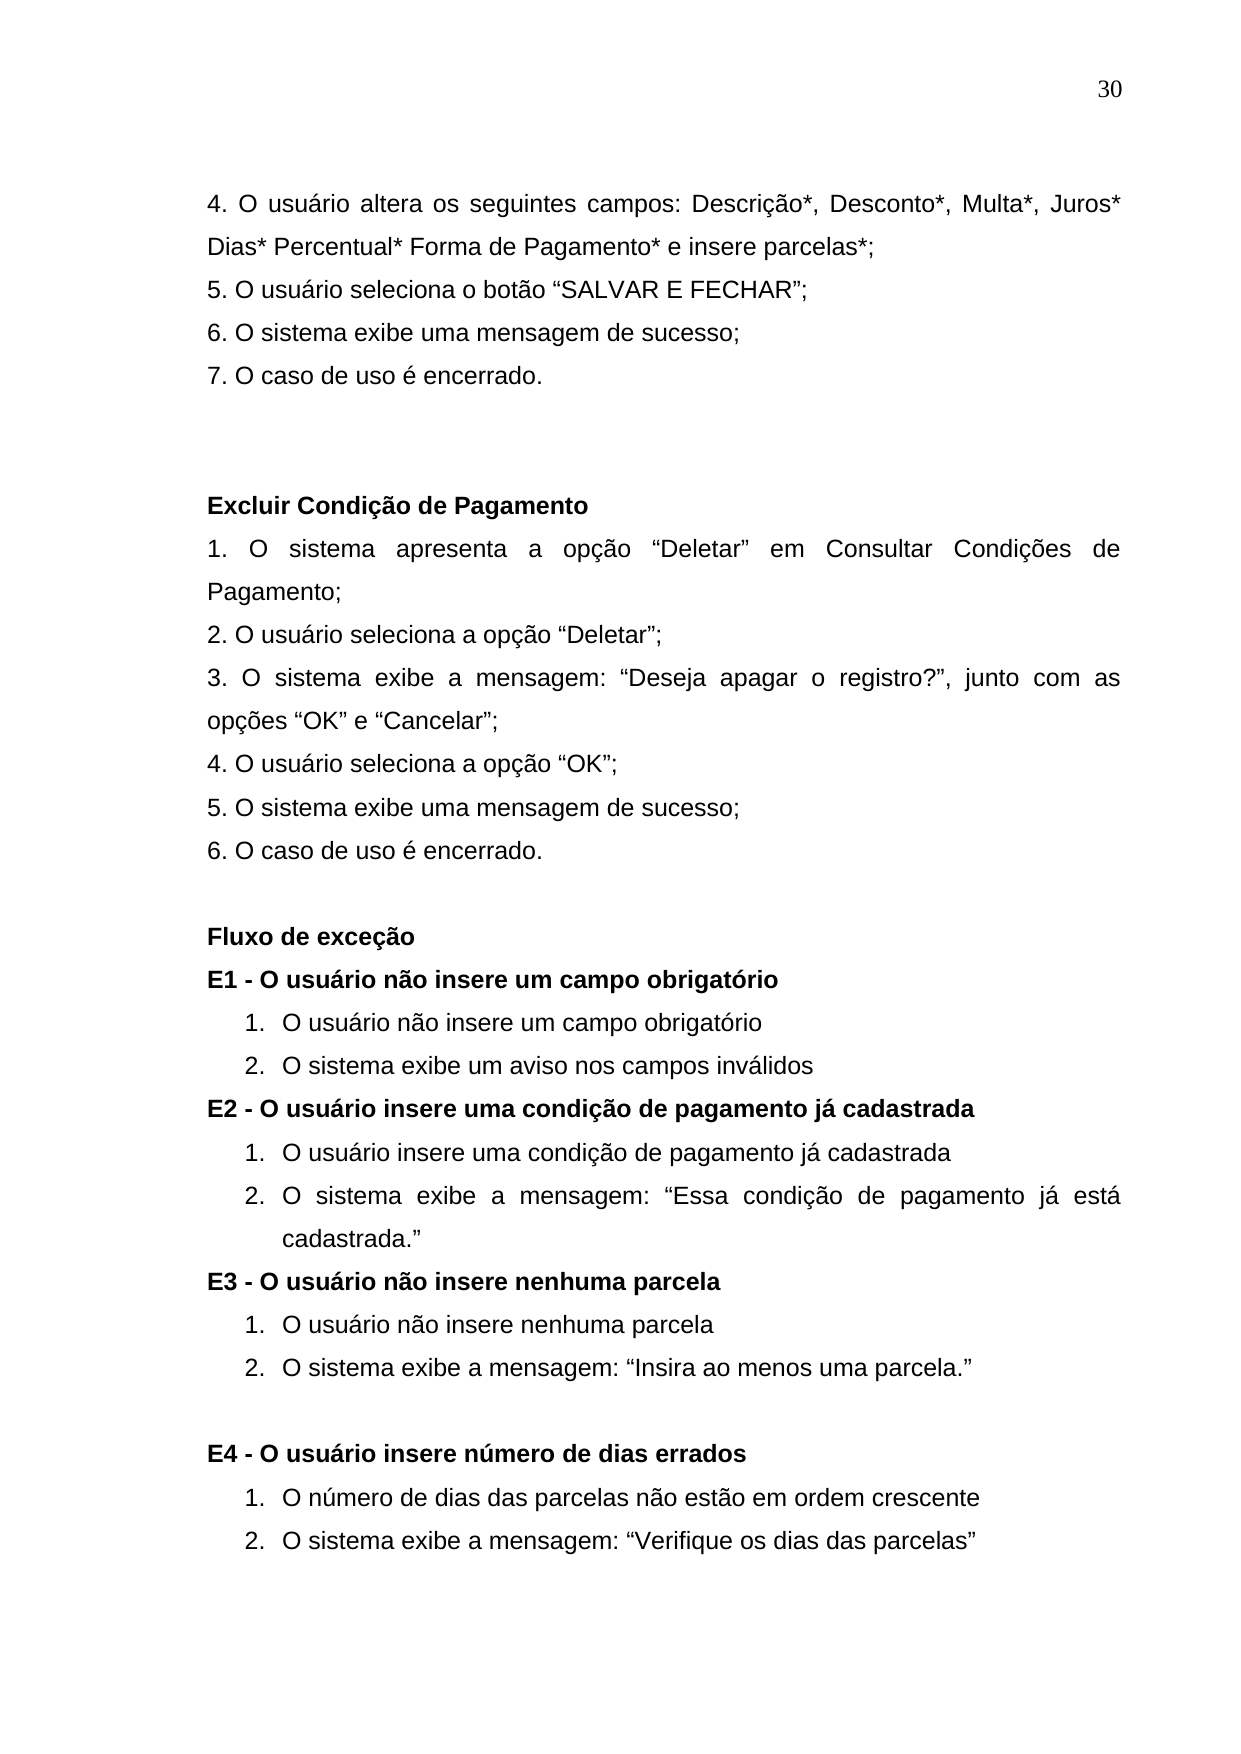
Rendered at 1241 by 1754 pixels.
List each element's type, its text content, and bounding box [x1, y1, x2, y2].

text 5. O sistema exibe uma mensagem de sucesso; [207, 792, 1122, 821]
text Fluxo de exceção [207, 922, 1122, 951]
list O sistema exibe a mensagem: “Verifique os dias das parcelas” [244, 1526, 1122, 1554]
text 2. O usuário seleciona a opção “Deletar”; [207, 620, 1122, 649]
text E2 - O usuário insere uma condição de pagamento já cadastrada [207, 1094, 1122, 1123]
text E4 - O usuário insere número de dias errados [207, 1439, 1122, 1468]
text 6. O sistema exibe uma mensagem de sucesso; [207, 318, 1122, 347]
text 6. O caso de uso é encerrado. [207, 836, 1122, 864]
text 5. O usuário seleciona o botão “SALVAR E FECHAR”; [207, 275, 1122, 304]
text E3 - O usuário não insere nenhuma parcela [207, 1267, 1122, 1296]
list O número de dias das parcelas não estão em ordem crescente [244, 1482, 1122, 1511]
list O usuário não insere um campo obrigatório [244, 1008, 1122, 1037]
text E1 - O usuário não insere um campo obrigatório [207, 965, 1122, 994]
text 3. O sistema exibe a mensagem: “Deseja apagar o registro?”, junto com as opções “OK” e “Cancelar”; [207, 663, 1122, 735]
list O usuário não insere nenhuma parcela [244, 1310, 1122, 1339]
text Excluir Condição de Pagamento [207, 491, 1122, 519]
text 4. O usuário altera os seguintes campos: Descrição*, Desconto*, Multa*, Juros* Dias* Percentual* Forma de Pagamento* e insere parcelas*; [207, 189, 1122, 261]
list O sistema exibe a mensagem: “Essa condição de pagamento já está cadastrada.” [244, 1181, 1122, 1252]
list O usuário insere uma condição de pagamento já cadastrada [244, 1137, 1122, 1166]
text 1. O sistema apresenta a opção “Deletar” em Consultar Condições de Pagamento; [207, 534, 1122, 606]
list O sistema exibe a mensagem: “Insira ao menos uma parcela.” [244, 1353, 1122, 1382]
list O sistema exibe um aviso nos campos inválidos [244, 1051, 1122, 1080]
text 4. O usuário seleciona a opção “OK”; [207, 749, 1122, 778]
text 7. O caso de uso é encerrado. [207, 361, 1122, 390]
